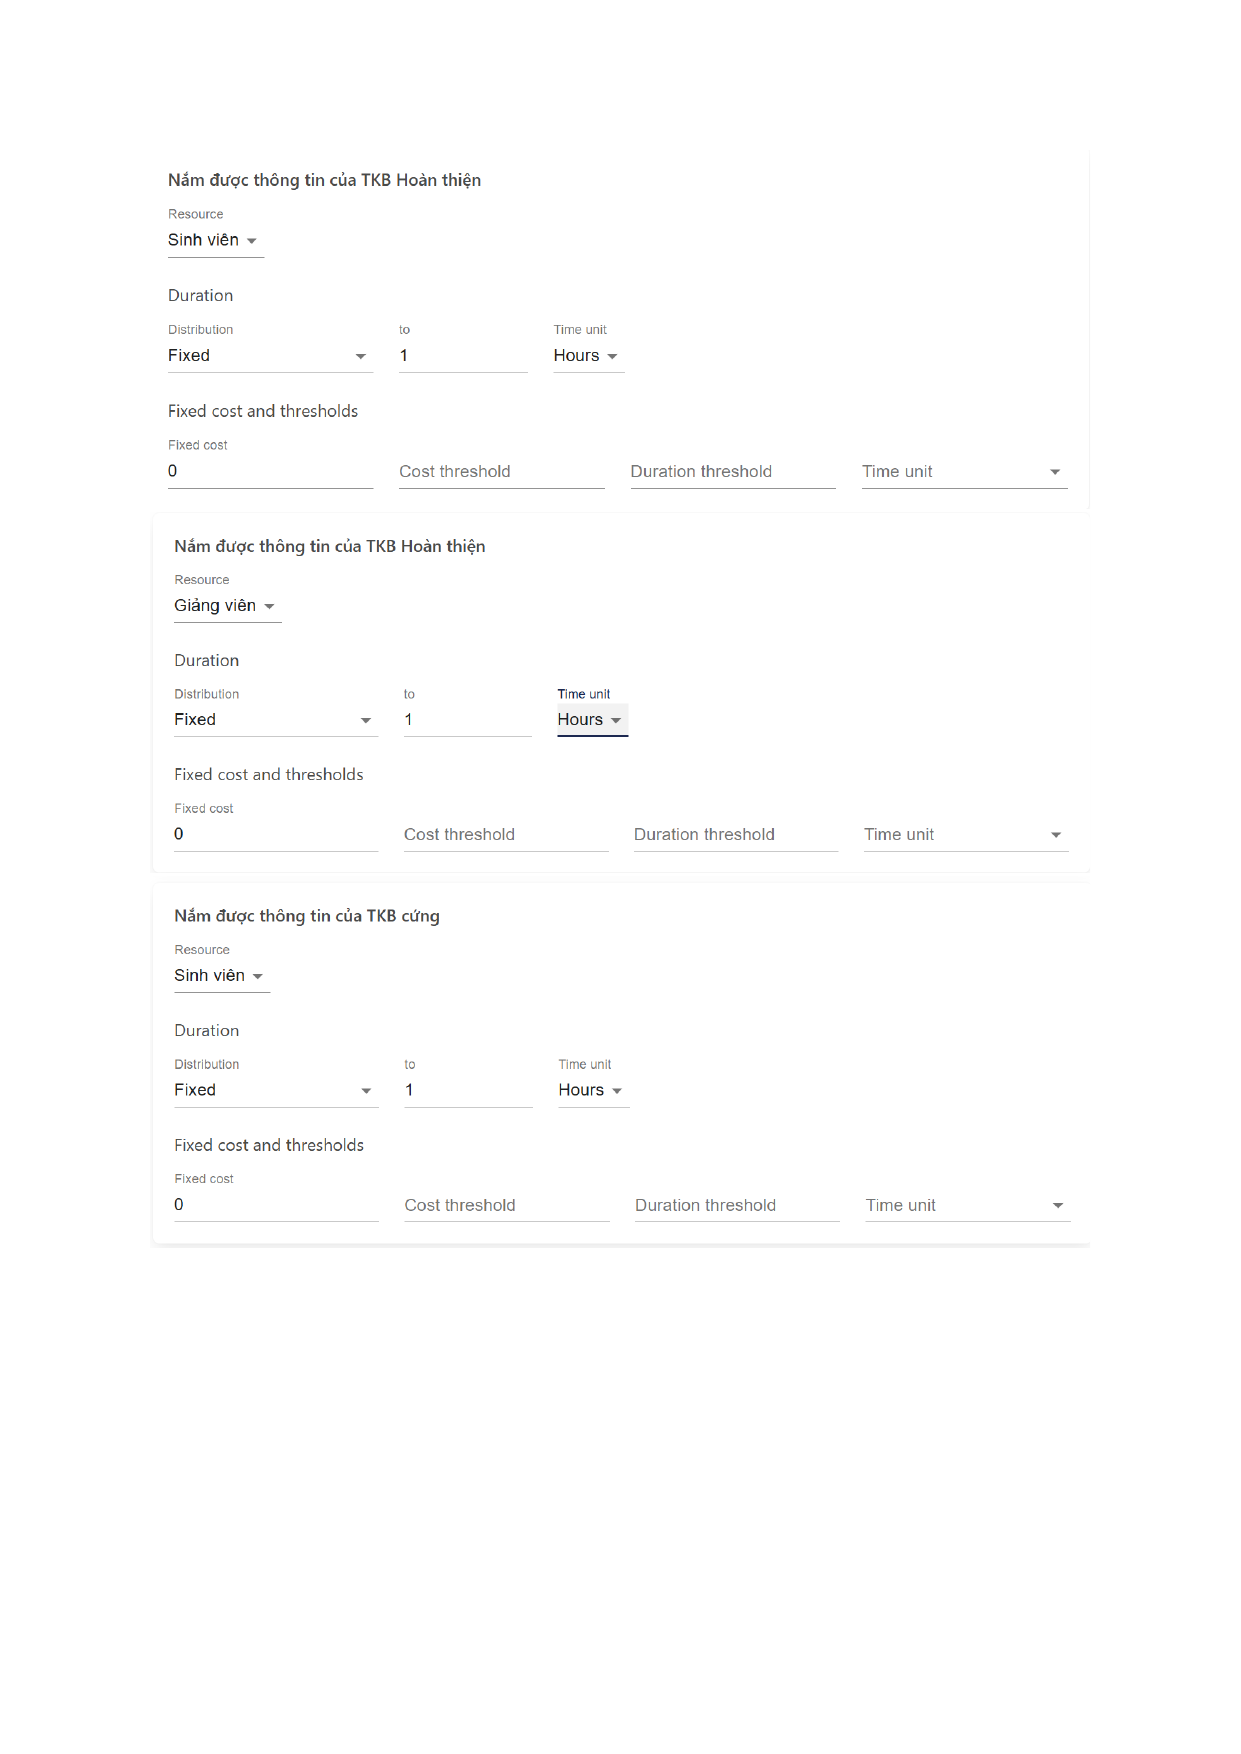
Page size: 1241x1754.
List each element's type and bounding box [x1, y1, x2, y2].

picture [150, 512, 1091, 873]
picture [150, 876, 1091, 1248]
picture [150, 150, 1091, 509]
